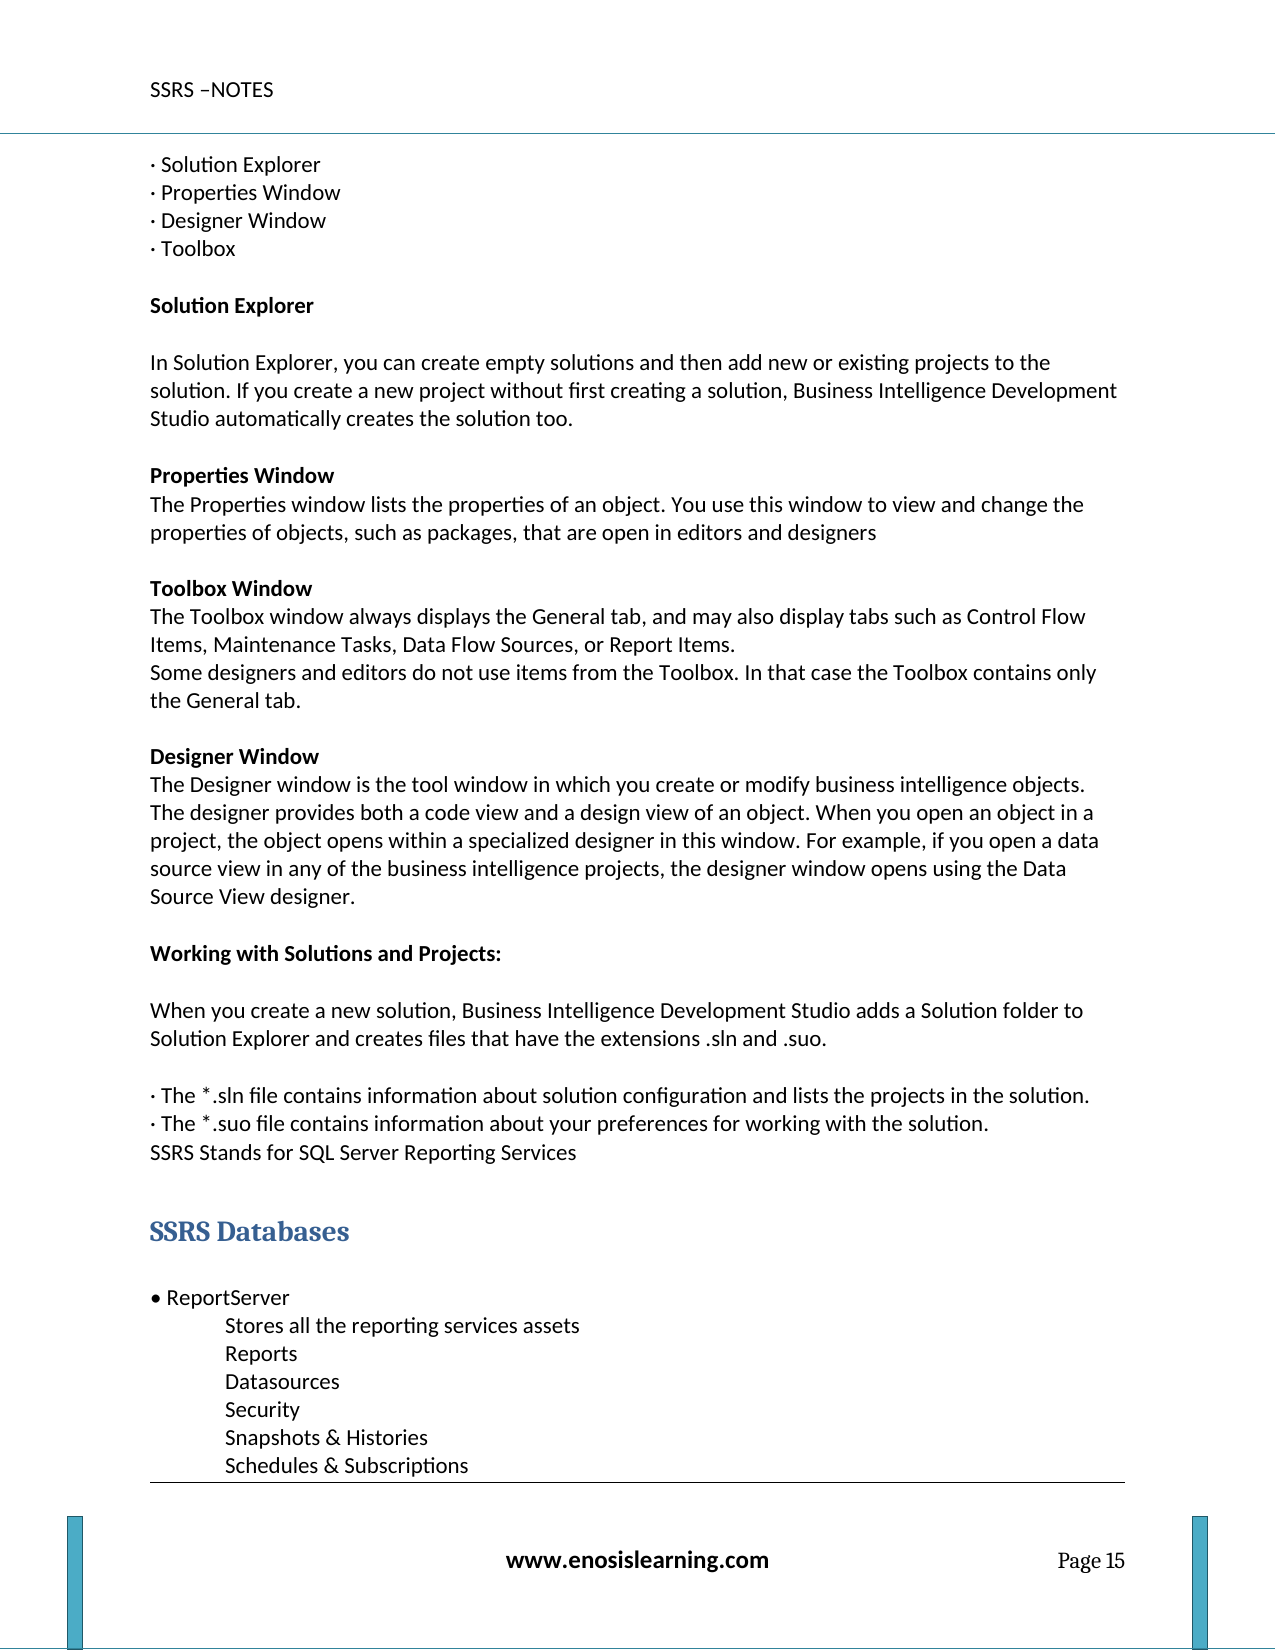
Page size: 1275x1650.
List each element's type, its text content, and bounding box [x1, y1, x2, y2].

text SSRS Stands for SQL Server Reporting Services [150, 1138, 1125, 1166]
subtitle SSRS Databases [150, 1216, 1125, 1249]
text The Properties window lists the properties of an object. You use this window to view and change the properties of objects, such as packages, that are open in editors and designers [150, 490, 1125, 546]
text In Solution Explorer, you can create empty solutions and then add new or existing projects to the solution. If you create a new project without first creating a solution, Business Intelligence Development Studio automatically creates the solution too. [150, 348, 1125, 432]
text Some designers and editors do not use items from the Toolbox. In that case the Toolbox contains only the General tab. [150, 658, 1125, 714]
text · Toolbox [150, 234, 1125, 262]
text Toolbox Window [150, 574, 1125, 602]
text · The *.sln file contains information about solution configuration and lists the projects in the solution. [150, 1082, 1125, 1109]
text Working with Solutions and Projects: [150, 939, 1125, 967]
text When you create a new solution, Business Intelligence Development Studio adds a Solution folder to Solution Explorer and creates files that have the extensions .sln and .suo. [150, 996, 1125, 1052]
text · The *.suo file contains information about your preferences for working with the solution. [150, 1109, 1125, 1138]
text · Properties Window [150, 178, 1125, 206]
text Properties Window [150, 462, 1125, 490]
text Designer Window [150, 742, 1125, 770]
text The Designer window is the tool window in which you create or modify business intelligence objects. The designer provides both a code view and a design view of an object. When you open an object in a project, the object opens within a specialized designer in this window. For example, if you open a data source view in any of the business intelligence projects, the designer window opens using the Data Source View designer. [150, 770, 1125, 910]
text Solution Explorer [150, 291, 1125, 319]
text · Designer Window [150, 206, 1125, 234]
text · Solution Explorer [150, 150, 1125, 178]
text The Toolbox window always displays the General tab, and may also display tabs such as Control Flow Items, Maintenance Tasks, Data Flow Sources, or Report Items. [150, 602, 1125, 658]
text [150, 1283, 1125, 1482]
